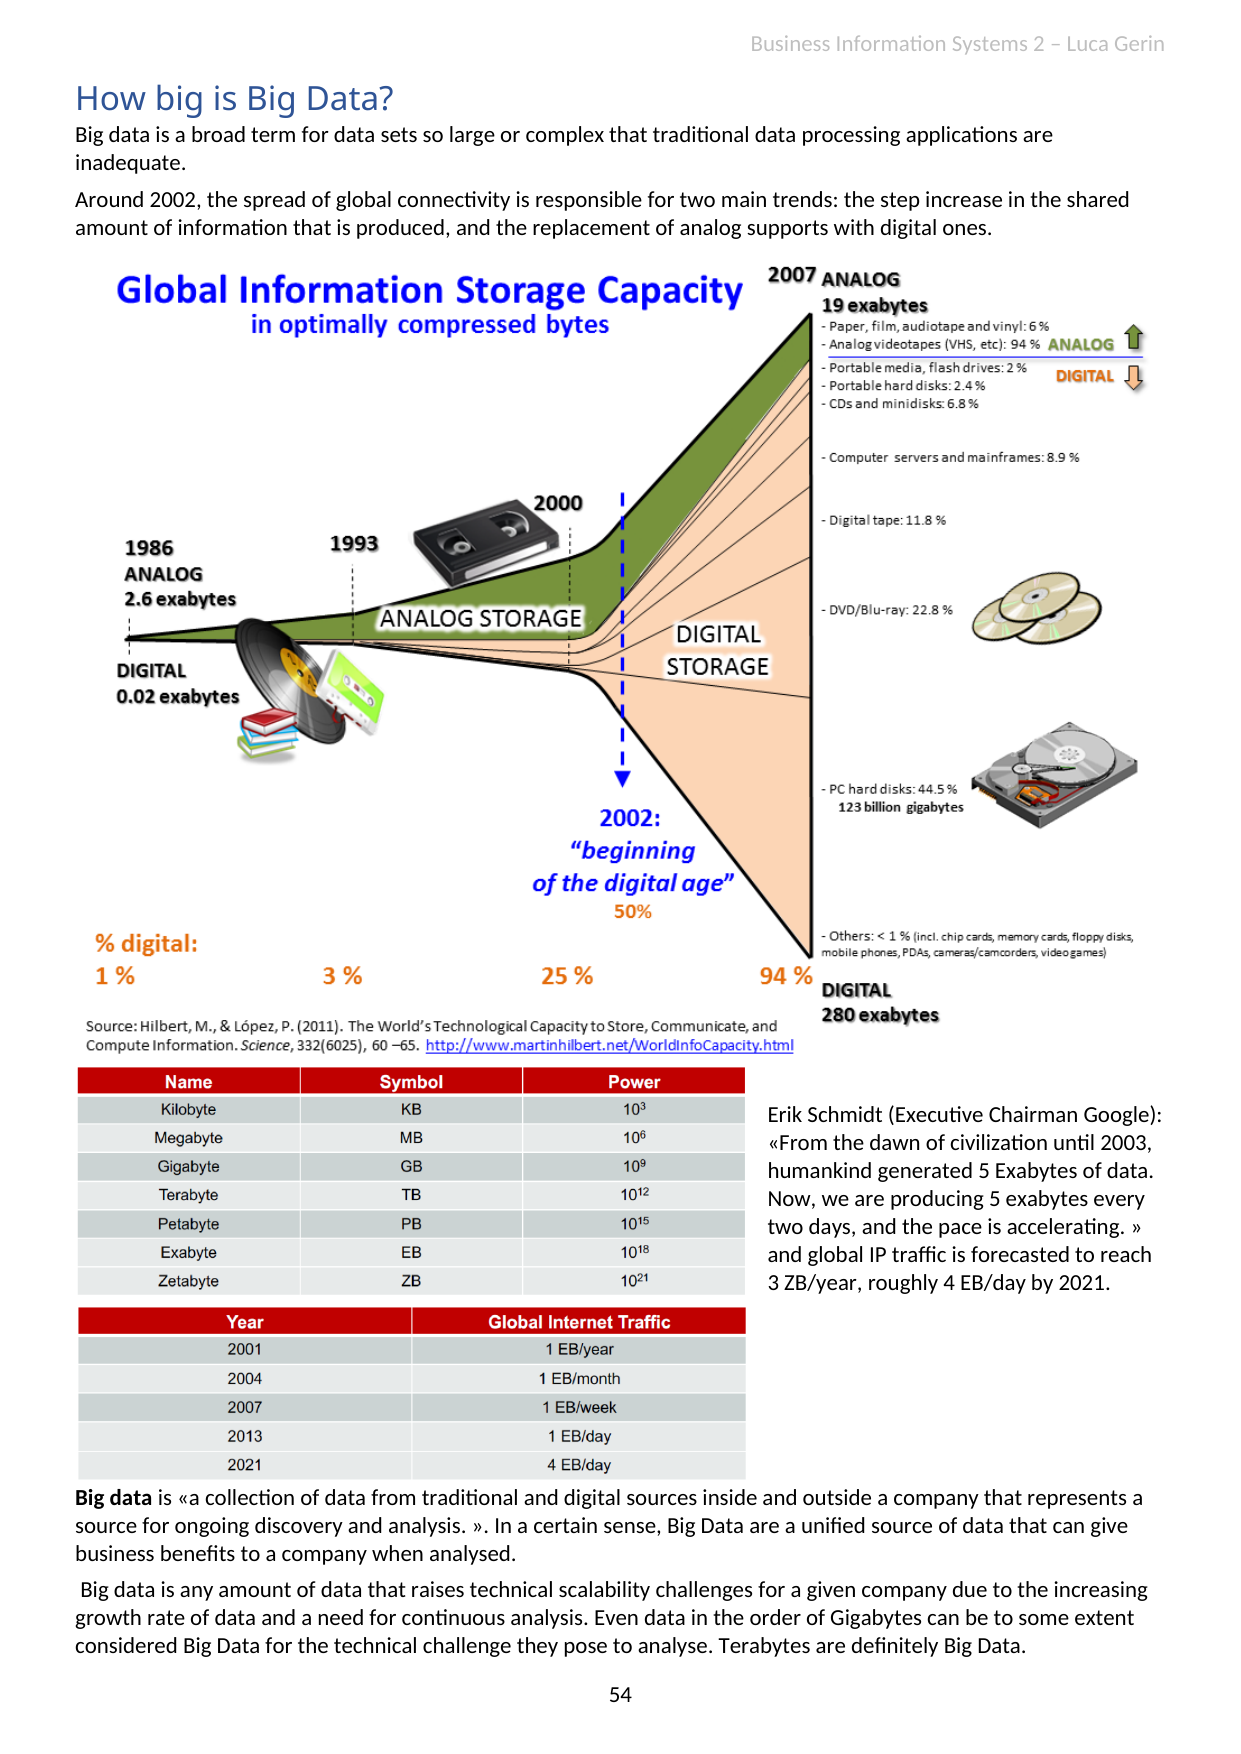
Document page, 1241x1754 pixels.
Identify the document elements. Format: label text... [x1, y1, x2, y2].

picture [75, 249, 1150, 1056]
picture [75, 1304, 749, 1484]
picture [75, 1065, 749, 1298]
text Erik Schmidt (Executive Chairman Google): «From the dawn of civilization until 2003, humankind generated 5 Exabytes of data. Now, we are producing 5 exabytes every two days, and the pace is accelerating. » and global IP traffic is forecasted to reach 3 ZB/year, roughly 4 EB/day by 2021. [749, 1100, 1165, 1296]
text Big data is a broad term for data sets so large or complex that traditional data processing applications are inadequate. [75, 120, 1165, 176]
text Around 2002, the spread of global connectivity is responsible for two main trends: the step increase in the shared amount of information that is produced, and the replacement of analog supports with digital ones. [75, 185, 1165, 241]
text Big data is any amount of data that raises technical scalability challenges for a given company due to the increasing growth rate of data and a need for continuous analysis. Even data in the order of Gigabytes can be to some extent considered Big Data for the technical challenge they pose to analyse. Terabytes are definitely Big Data. [75, 1576, 1165, 1659]
subtitle How big is Big Data? [75, 75, 1165, 120]
